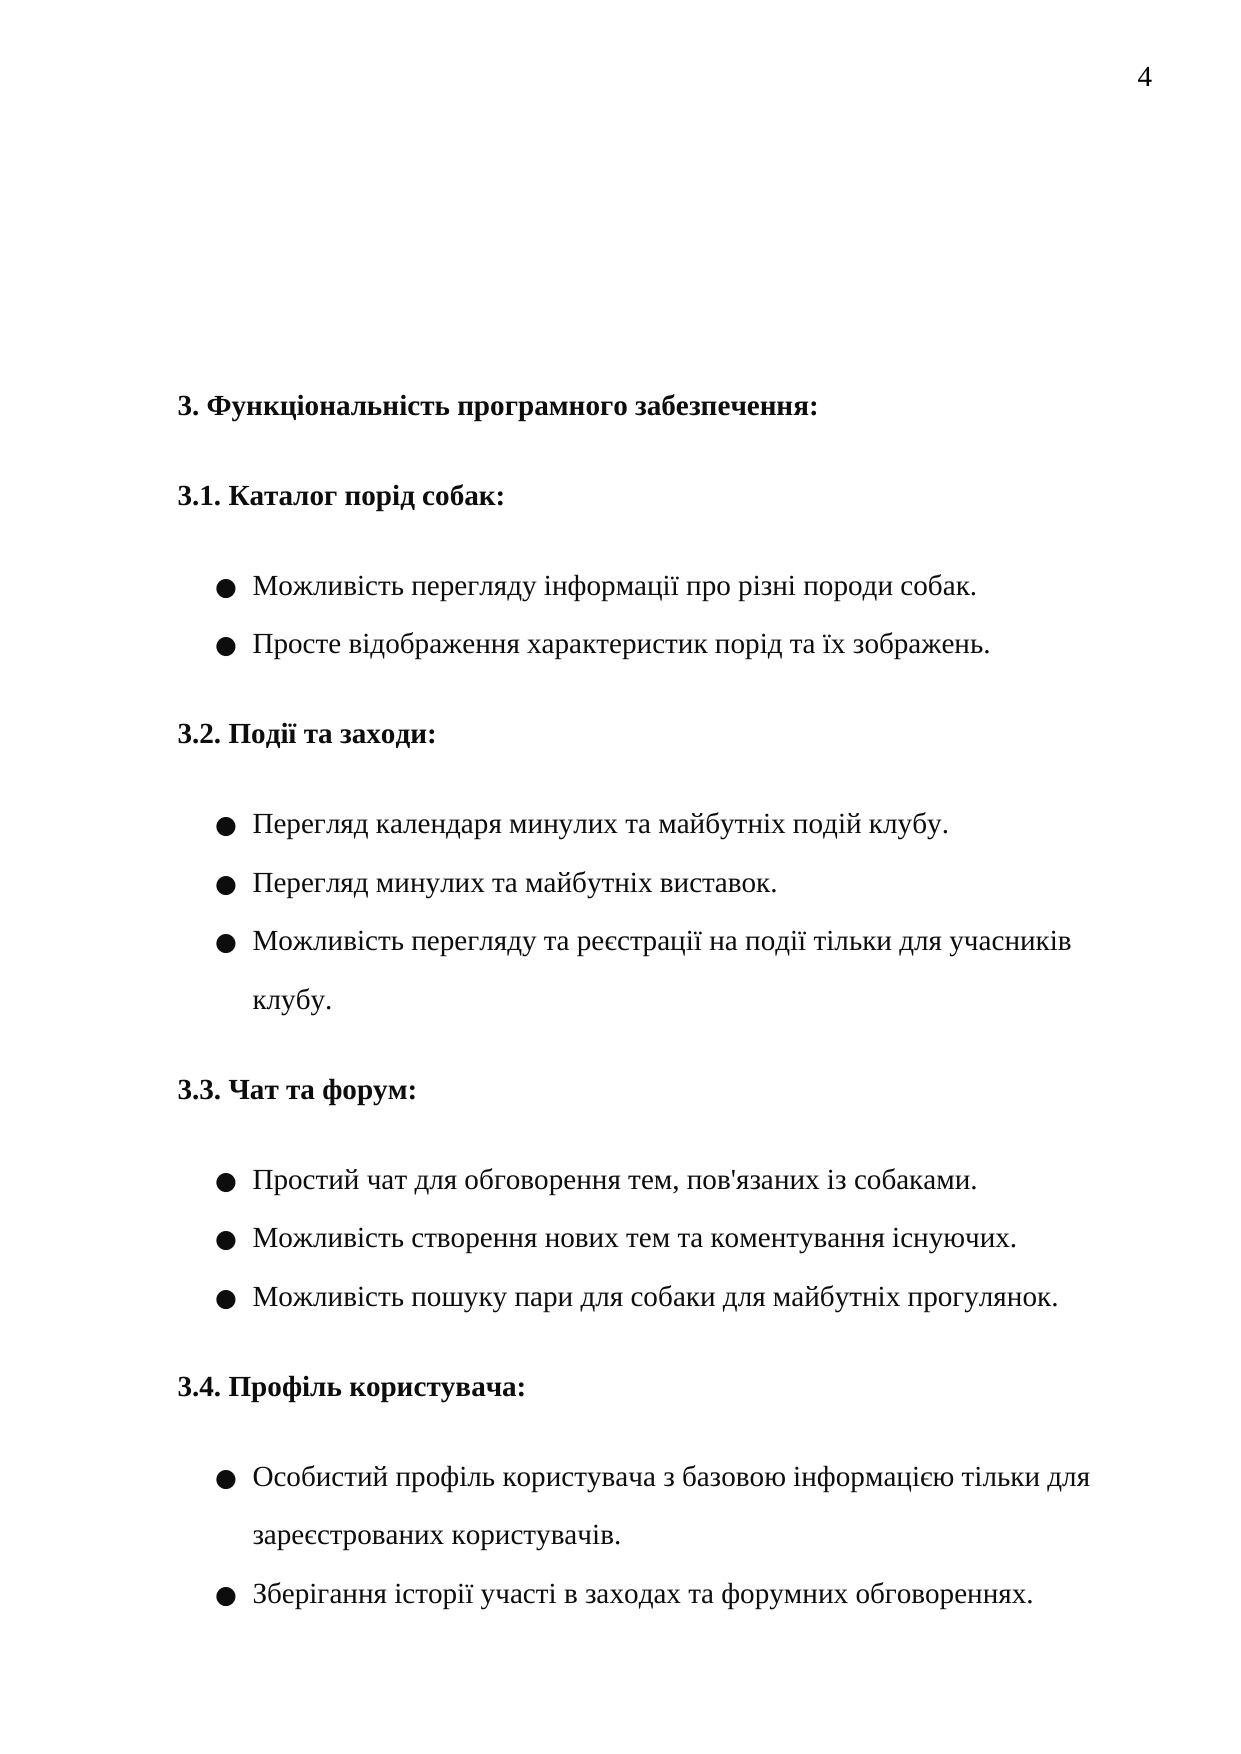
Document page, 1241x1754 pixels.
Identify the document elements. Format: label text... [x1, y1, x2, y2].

text 3.1. Каталог порід собак: [177, 478, 1152, 511]
list Перегляд календаря минулих та майбутніх подій клубу. [215, 806, 1152, 839]
text 3. Функціональність програмного забезпечення: [177, 388, 1152, 421]
list Можливість перегляду інформації про різні породи собак. [215, 568, 1152, 601]
list Перегляд минулих та майбутніх виставок. [215, 865, 1152, 898]
list Простий чат для обговорення тем, пов'язаних із собаками. [215, 1162, 1152, 1195]
list Просте відображення характеристик порід та їх зображень. [215, 626, 1152, 660]
text 3.2. Події та заходи: [177, 716, 1152, 750]
list Можливість створення нових тем та коментування існуючих. [215, 1220, 1152, 1254]
list Зберігання історії участі в заходах та форумних обговореннях. [215, 1576, 1152, 1610]
list Особистий профіль користувача з базовою інформацією тільки для зареєстрованих користувачів. [215, 1459, 1152, 1551]
list Можливість перегляду та реєстрації на події тільки для учасників клубу. [215, 923, 1152, 1016]
list Можливість пошуку пари для собаки для майбутніх прогулянок. [215, 1279, 1152, 1313]
text 3.4. Профіль користувача: [177, 1369, 1152, 1402]
text 3.3. Чат та форум: [177, 1072, 1152, 1105]
